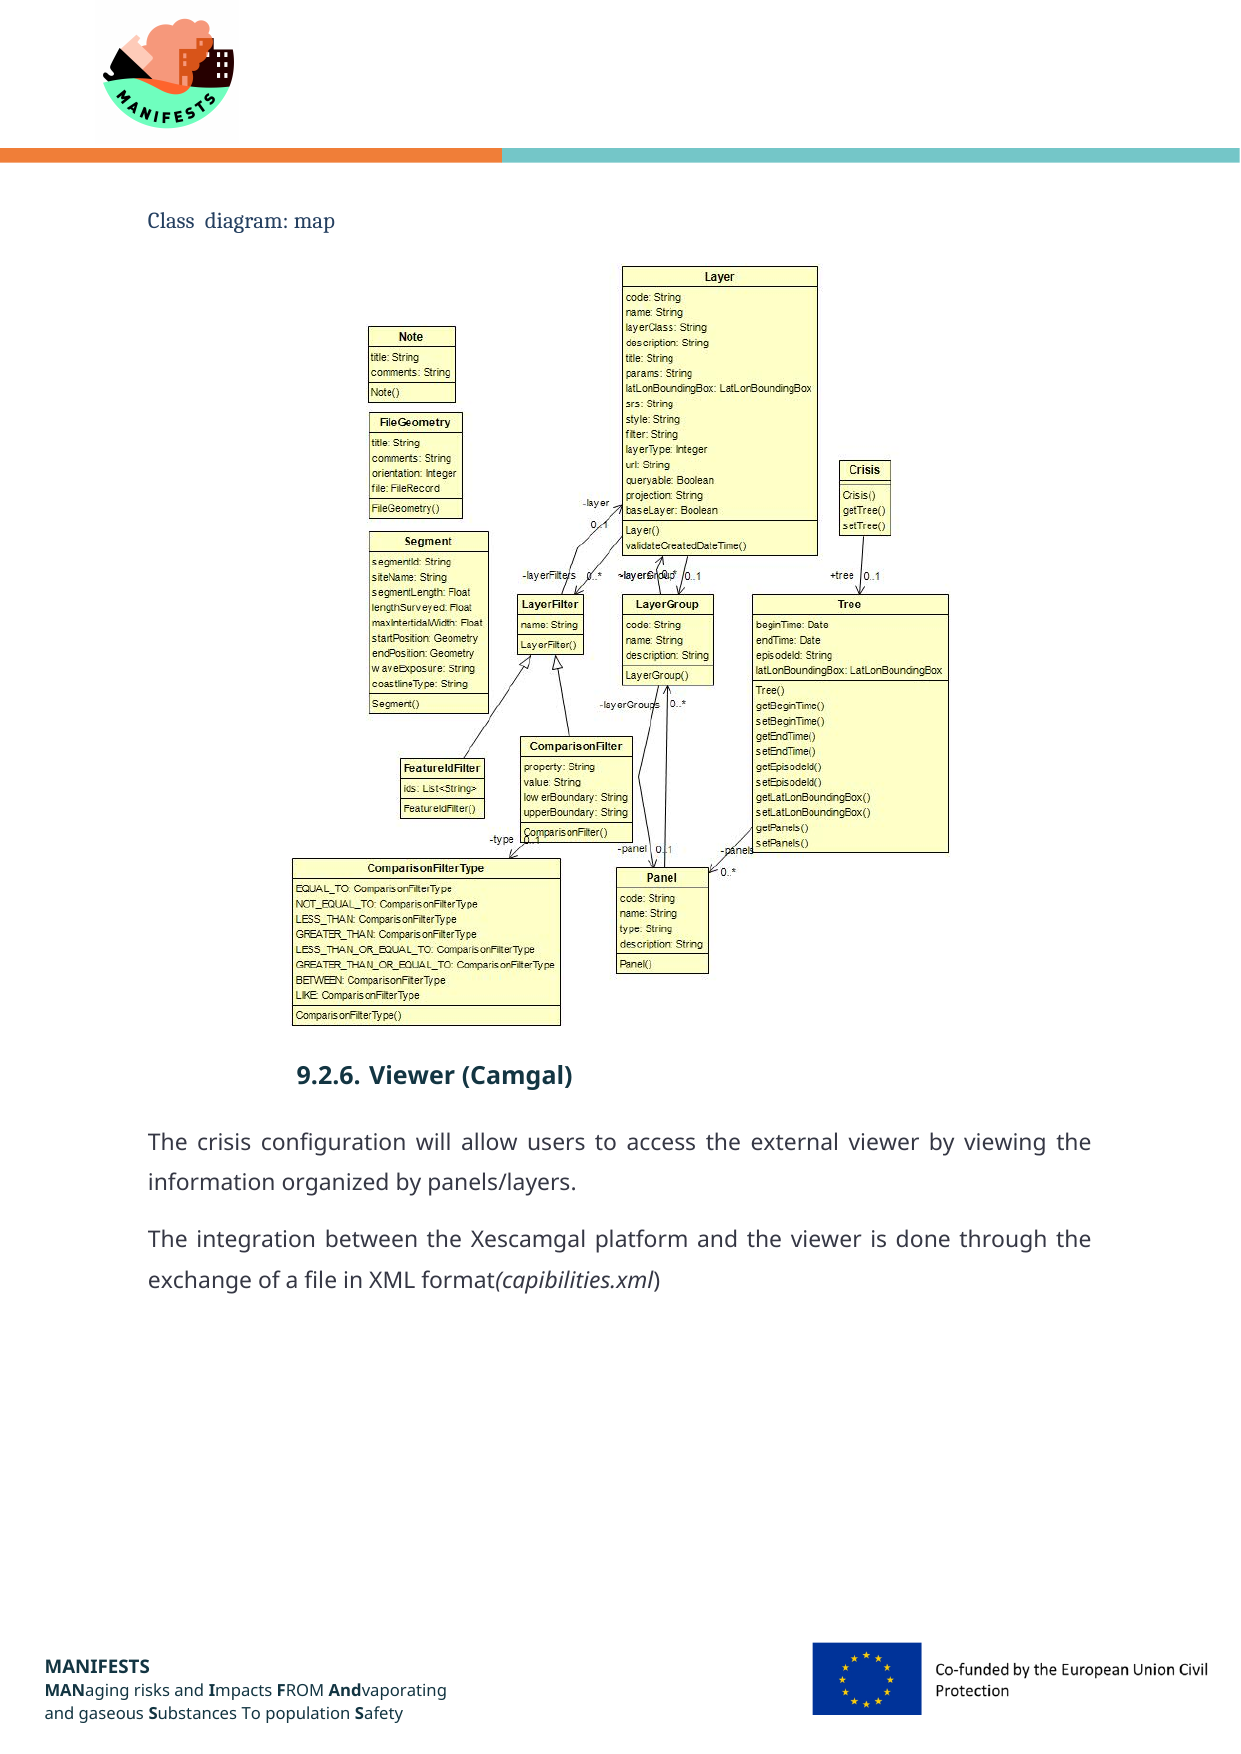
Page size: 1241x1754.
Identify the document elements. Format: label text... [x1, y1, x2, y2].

picture [811, 1642, 1214, 1715]
subtitle Class diagram: map [148, 207, 1092, 234]
subtitle Viewer (Camgal) [296, 1058, 1092, 1092]
picture [289, 263, 951, 1028]
picture [94, 0, 239, 144]
text The integration between the Xescamgal platform and the viewer is done through the exchange of a file in XML format(capibilities.xml) [148, 1223, 1092, 1295]
text The crisis configuration will allow users to access the external viewer by viewing the information organized by panels/layers. [148, 1126, 1092, 1197]
